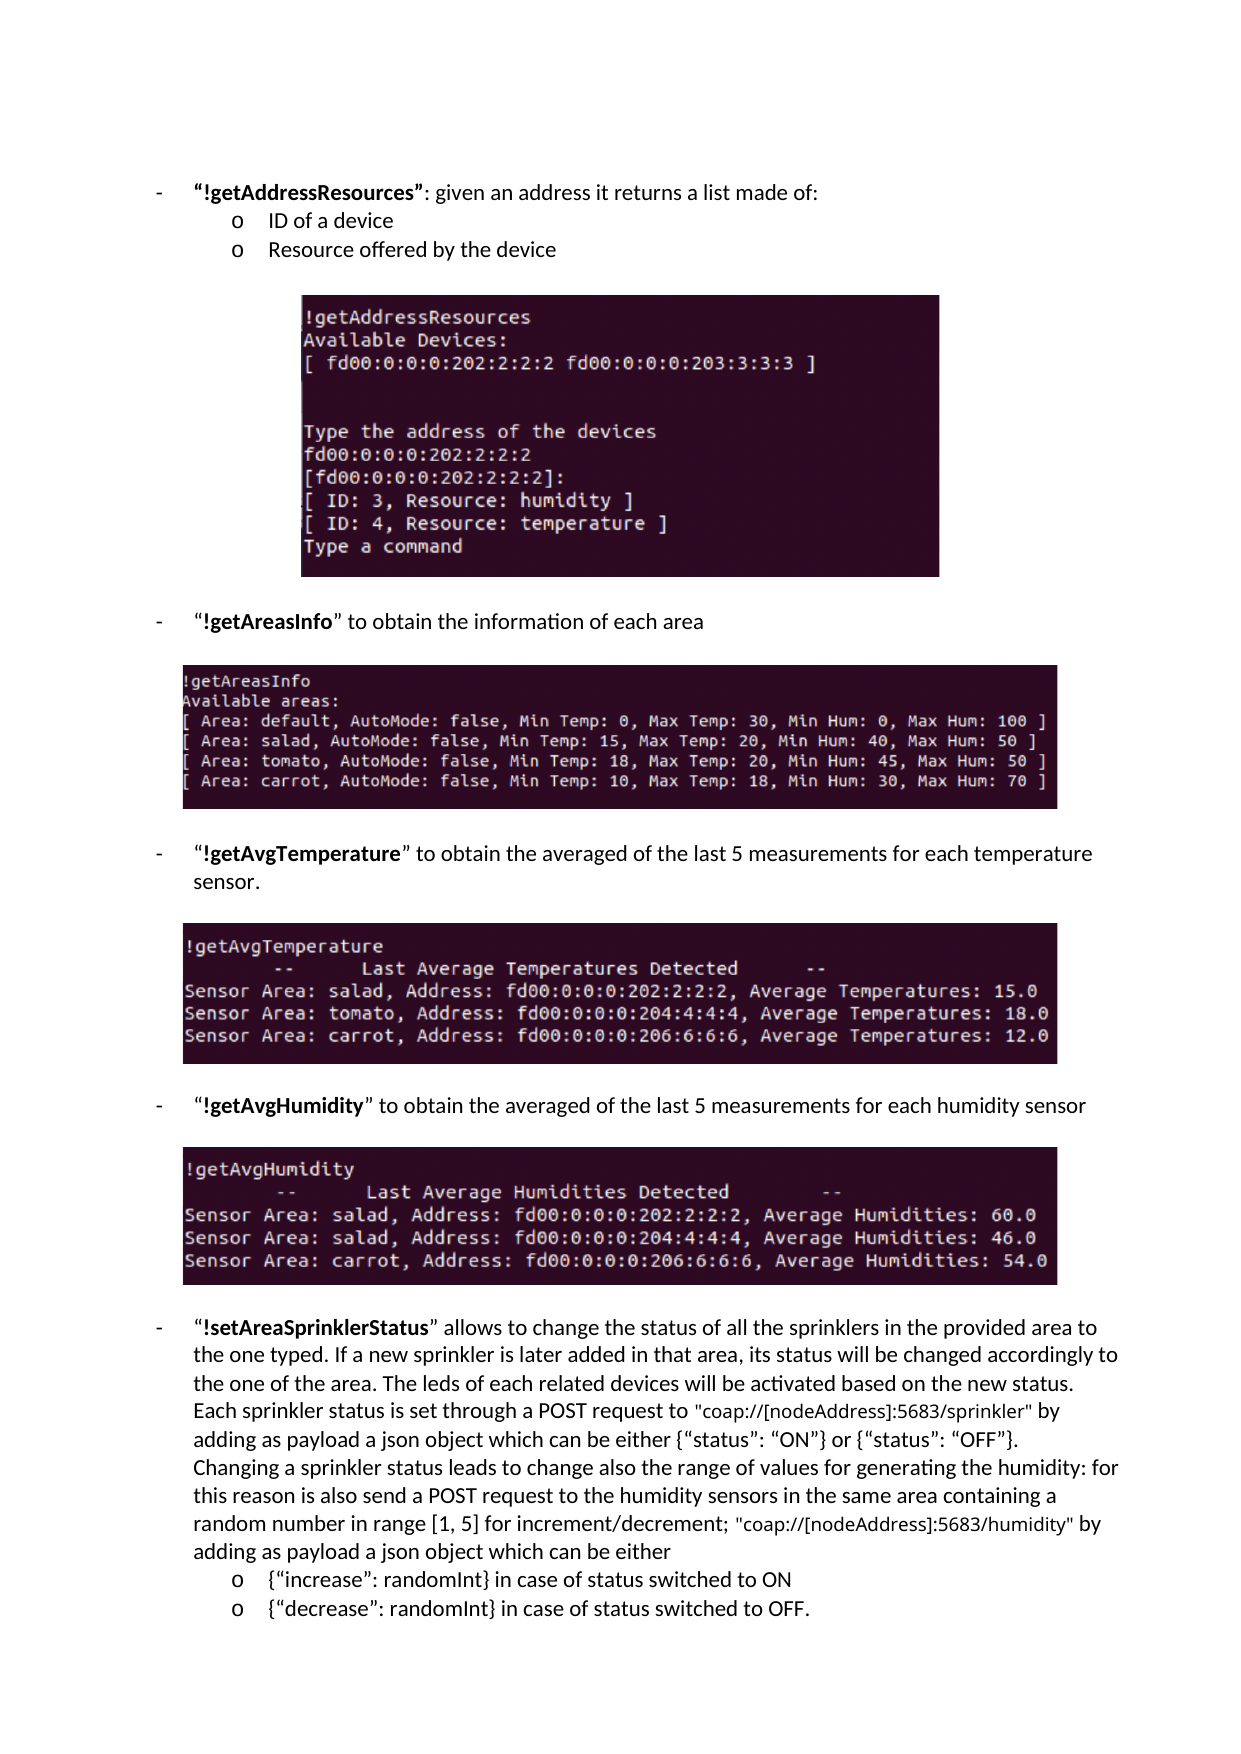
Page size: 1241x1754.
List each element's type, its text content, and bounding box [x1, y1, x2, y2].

picture [301, 295, 940, 577]
list Each sprinkler status is set through a POST request to "coap://[nodeAddress]:5683/sprinkler" by adding as payload a json object which can be either {“status”: “ON”} or {“status”: “OFF”}. [193, 1397, 1122, 1453]
list {“increase”: randomInt} in case of status switched to ON [231, 1565, 1122, 1594]
list {“decrease”: randomInt} in case of status switched to OFF. [231, 1594, 1122, 1623]
picture [182, 1147, 1058, 1285]
list Resource offered by the device [231, 235, 1122, 264]
list “!getAddressResources”: given an address it returns a list made of: [156, 178, 1122, 206]
list “!getAvgHumidity” to obtain the averaged of the last 5 measurements for each humidity sensor [156, 1091, 1122, 1119]
list Changing a sprinkler status leads to change also the range of values for generating the humidity: for this reason is also send a POST request to the humidity sensors in the same area containing a random number in range [1, 5] for increment/decrement; "coap://[nodeAddress]:5683/humidity" by adding as payload a json object which can be either [193, 1453, 1122, 1565]
list “!getAvgTemperature” to obtain the averaged of the last 5 measurements for each temperature sensor. [156, 839, 1122, 895]
list “!getAreasInfo” to obtain the information of each area [156, 607, 1122, 635]
list “!setAreaSprinklerStatus” allows to change the status of all the sprinklers in the provided area to the one typed. If a new sprinkler is later added in that area, its status will be changed accordingly to the one of the area. The leds of each related devices will be activated based on the new status. [156, 1313, 1122, 1397]
picture [182, 923, 1058, 1064]
list ID of a device [231, 206, 1122, 235]
picture [182, 665, 1058, 809]
